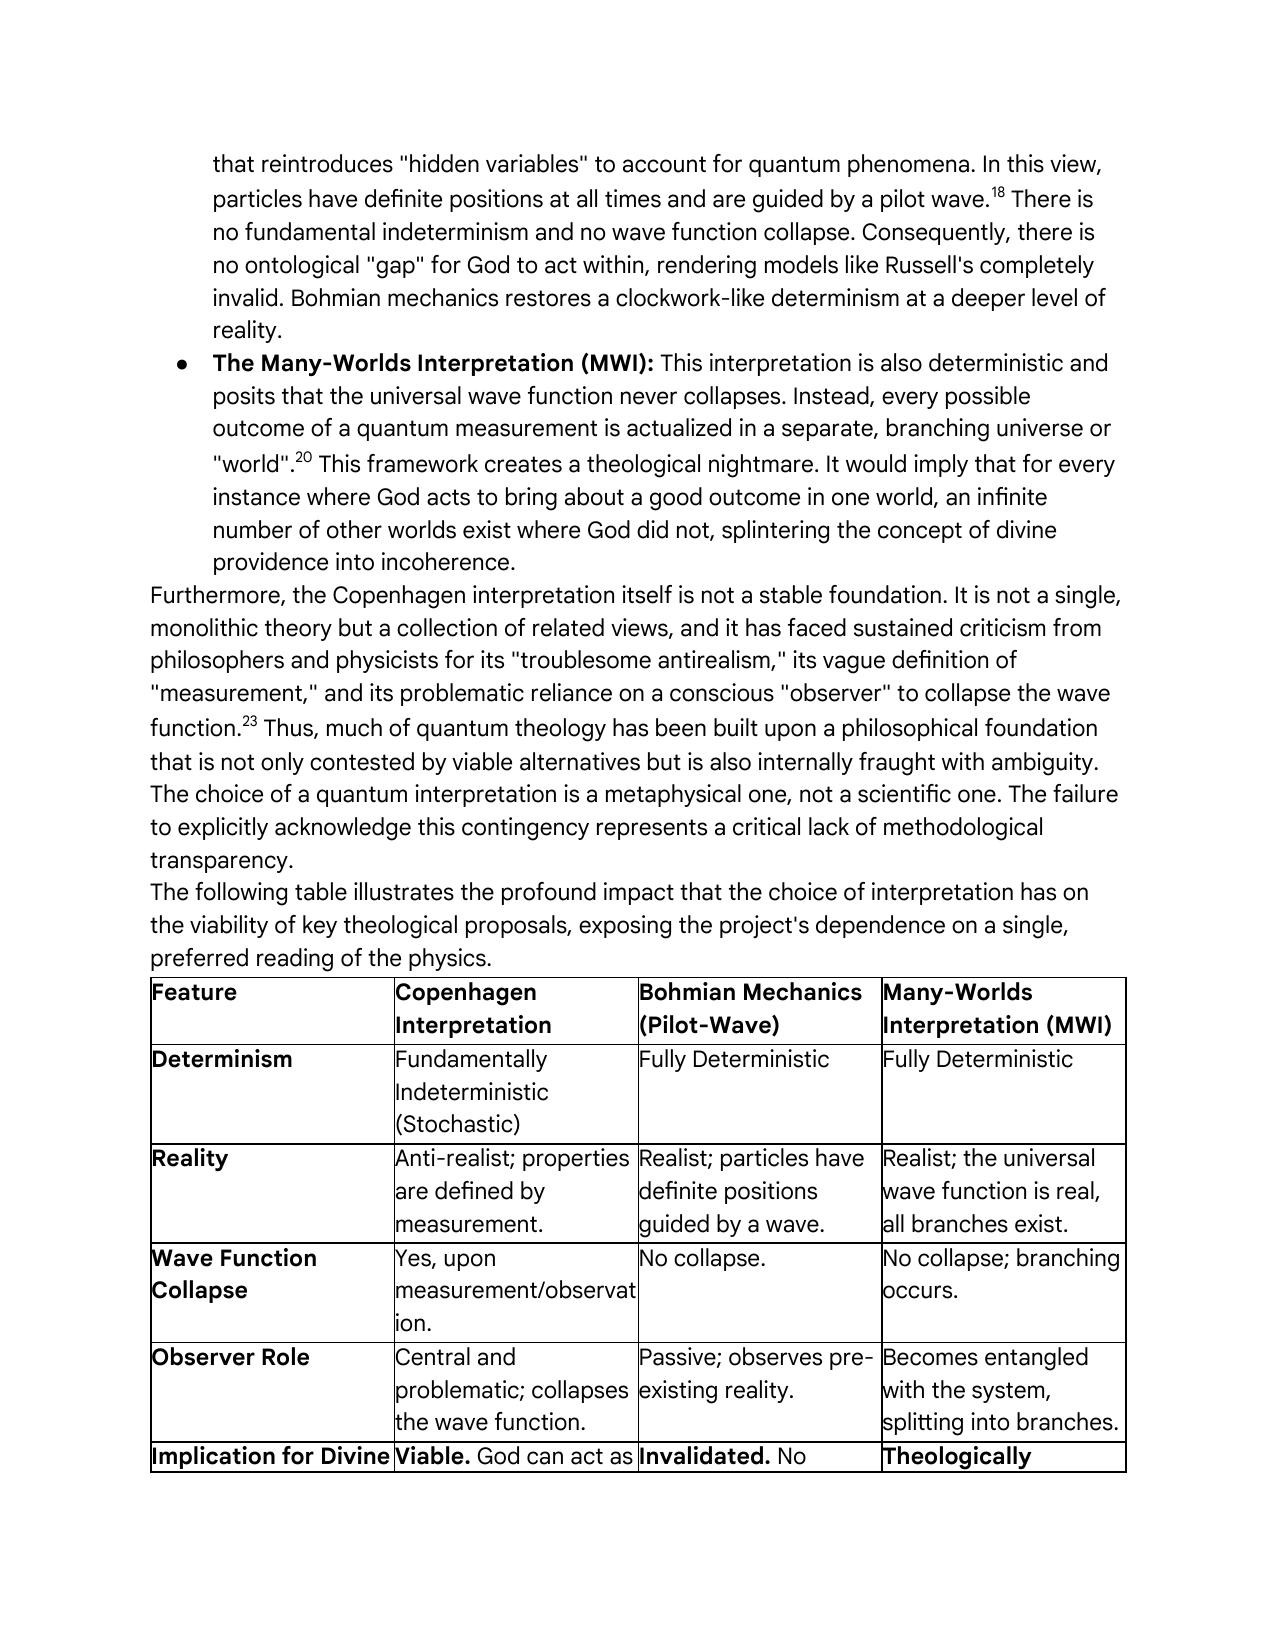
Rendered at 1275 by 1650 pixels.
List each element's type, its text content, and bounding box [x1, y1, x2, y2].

table_cell Realist; particles have definite positions guided by a wave. [639, 1145, 881, 1242]
table_cell Passive; observes pre-existing reality. [639, 1343, 881, 1441]
table_cell Reality [152, 1145, 394, 1242]
table_header Copenhagen Interpretation [395, 978, 638, 1043]
table_cell Observer Role [152, 1343, 394, 1441]
table_header Many-Worlds Interpretation (MWI) [883, 978, 1125, 1043]
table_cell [639, 1443, 881, 1471]
table_cell No collapse; branching occurs. [883, 1244, 1125, 1342]
text Furthermore, the Copenhagen interpretation itself is not a stable foundation. It is not a single, monolithic theory but a collection of related views, and it has faced sustained criticism from philosophers and physicists for its "troublesome antirealism," its vague definition of "measurement," and its problematic reliance on a conscious "observer" to collapse the wave function.23 Thus, much of quantum theology has been built upon a philosophical foundation that is not only contested by viable alternatives but is also internally fraught with ambiguity. The choice of a quantum interpretation is a metaphysical one, not a scientific one. The failure to explicitly acknowledge this contingency represents a critical lack of methodological transparency. [150, 581, 1125, 875]
list The Many-Worlds Interpretation (MWI): This interpretation is also deterministic and posits that the universal wave function never collapses. Instead, every possible outcome of a quantum measurement is actualized in a separate, branching universe or "world".20 This framework creates a theological nightmare. It would imply that for every instance where God acts to bring about a good outcome in one world, an infinite number of other worlds exist where God did not, splintering the concept of divine providence into incoherence. [175, 349, 1125, 577]
table_cell Realist; the universal wave function is real, all branches exist. [883, 1145, 1125, 1242]
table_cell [395, 1443, 638, 1471]
table_cell Central and problematic; collapses the wave function. [395, 1343, 638, 1441]
table_cell Determinism [152, 1045, 394, 1143]
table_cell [883, 1443, 1125, 1471]
table_cell Wave Function Collapse [152, 1244, 394, 1342]
table_cell Fully Deterministic [639, 1045, 881, 1143]
table_header Feature [152, 978, 394, 1043]
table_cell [152, 1443, 394, 1471]
table_cell Yes, upon measurement/observation. [395, 1244, 638, 1342]
table_cell Anti-realist; properties are defined by measurement. [395, 1145, 638, 1242]
table_cell Fundamentally Indeterministic (Stochastic) [395, 1045, 638, 1143]
text The following table illustrates the profound impact that the choice of interpretation has on the viability of key theological proposals, exposing the project's dependence on a single, preferred reading of the physics. [150, 879, 1125, 973]
table_cell No collapse. [639, 1244, 881, 1342]
table_header Bohmian Mechanics (Pilot-Wave) [639, 978, 881, 1043]
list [175, 150, 1125, 345]
table_cell Fully Deterministic [883, 1045, 1125, 1143]
table_cell Becomes entangled with the system, splitting into branches. [883, 1343, 1125, 1441]
